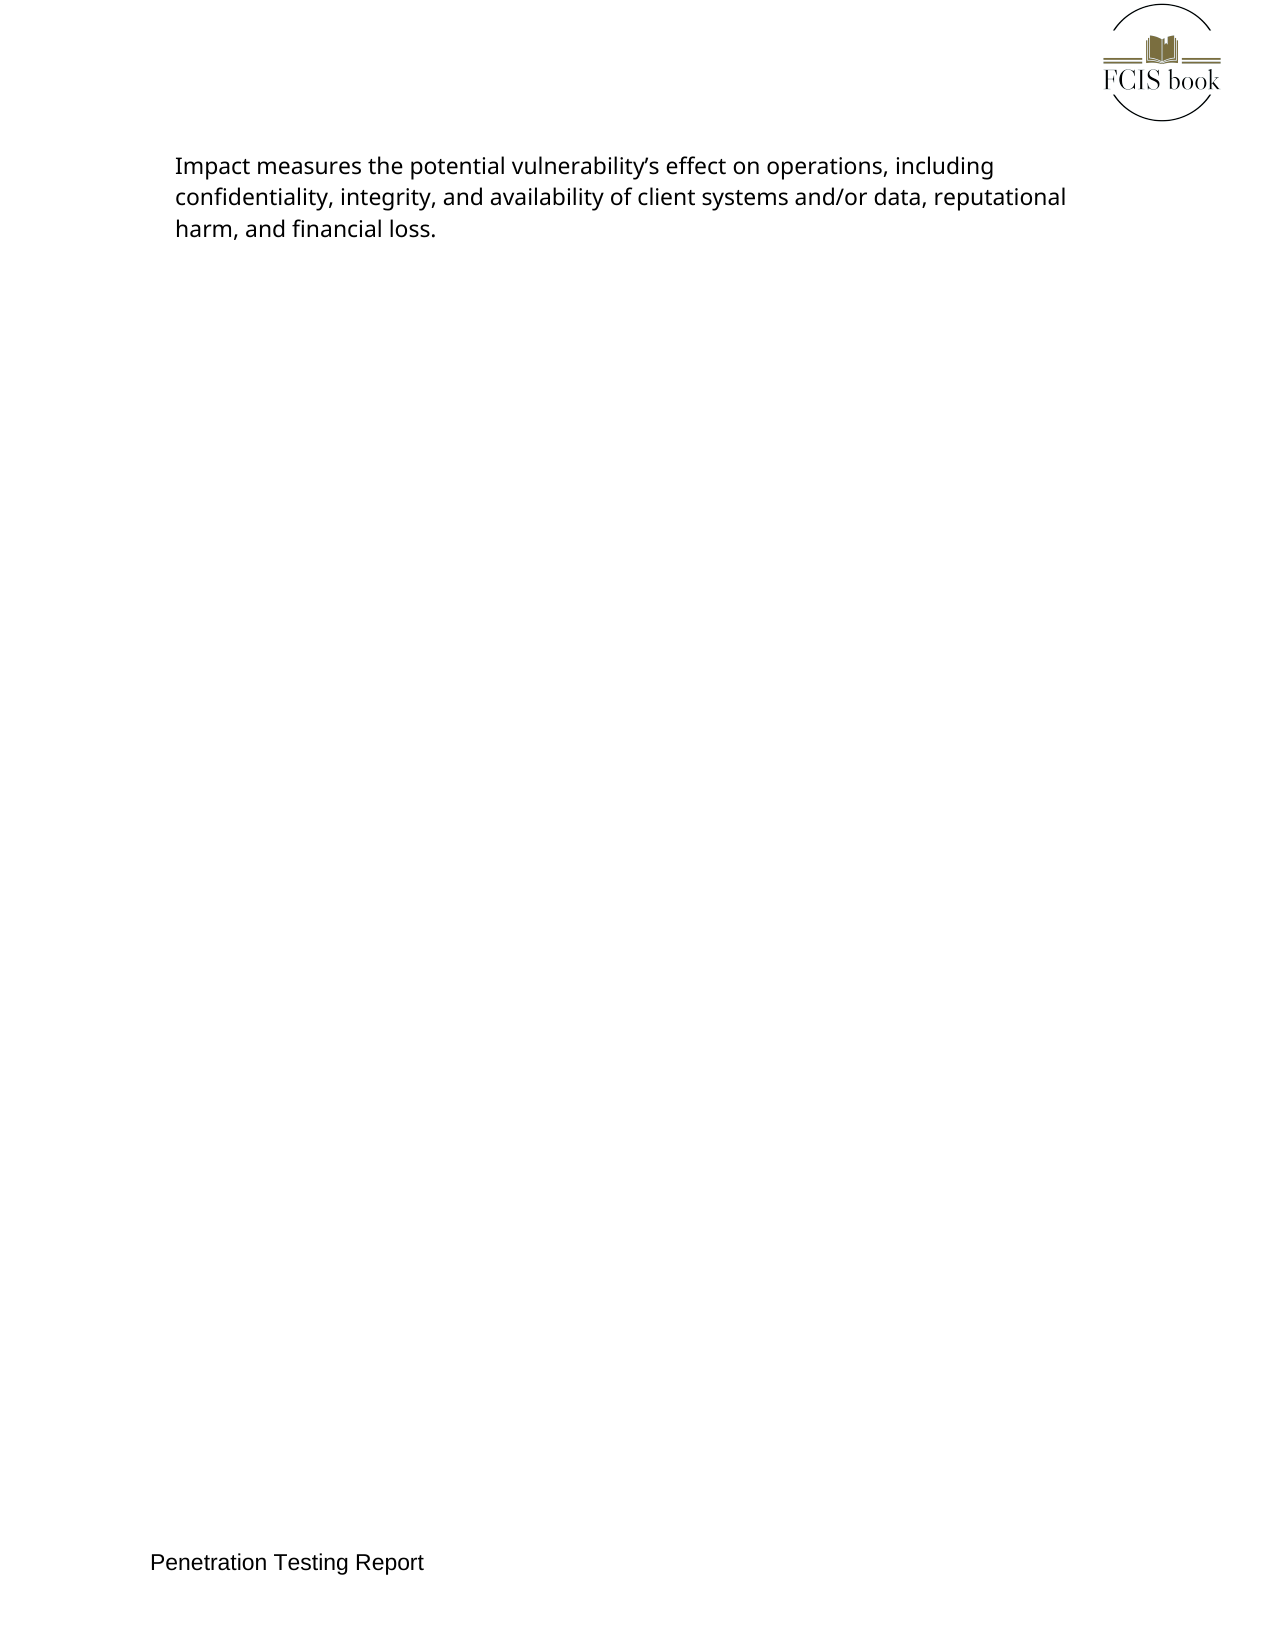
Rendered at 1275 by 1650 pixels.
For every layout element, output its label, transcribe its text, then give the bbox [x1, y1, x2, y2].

picture [1067, 3, 1257, 122]
text Impact measures the potential vulnerability’s effect on operations, including confidentiality, integrity, and availability of client systems and/or data, reputational harm, and financial loss. [175, 150, 1125, 244]
